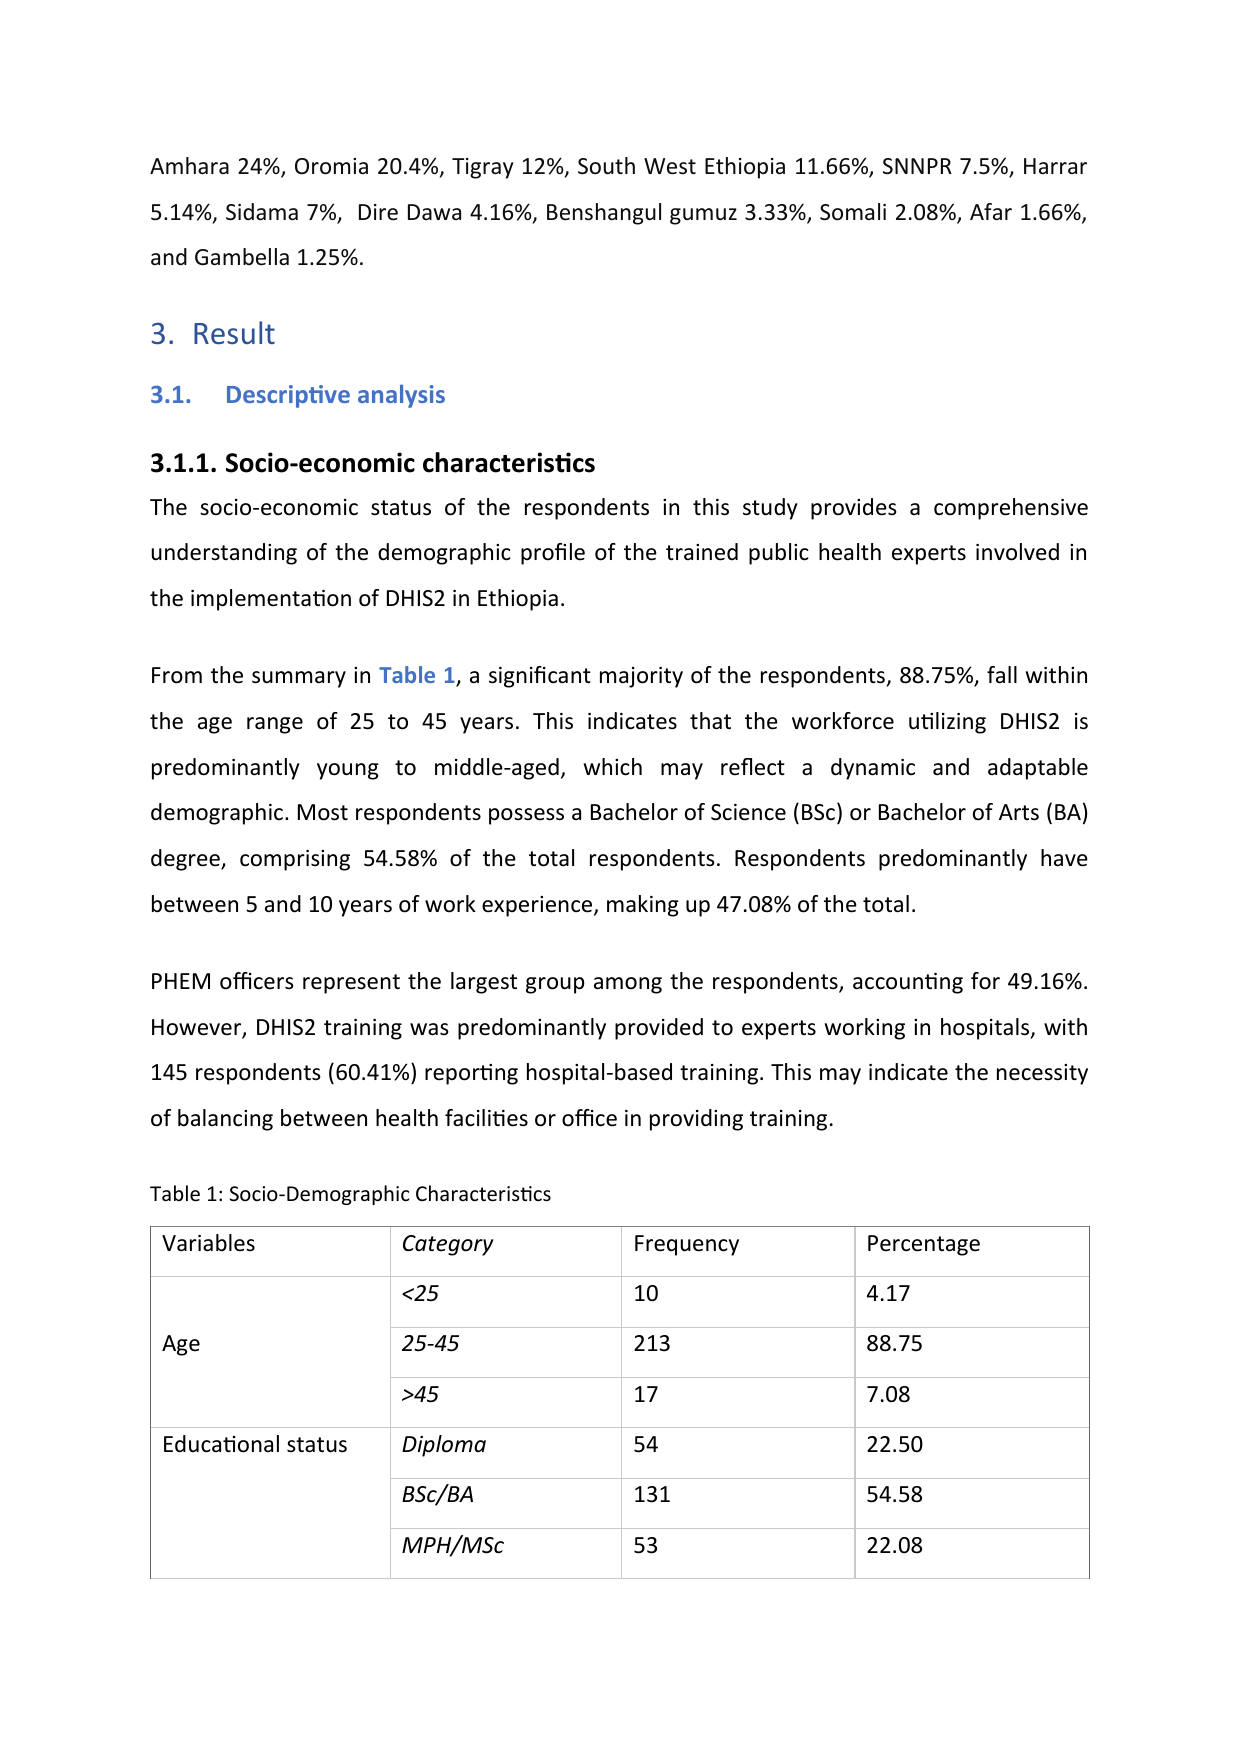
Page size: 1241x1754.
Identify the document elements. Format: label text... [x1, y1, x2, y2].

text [150, 150, 1090, 272]
table_cell 7.08 [856, 1378, 1089, 1427]
table_cell 22.50 [856, 1428, 1089, 1477]
table_cell 54.58 [856, 1479, 1089, 1528]
table_cell 131 [622, 1479, 854, 1528]
table_header Category [391, 1227, 621, 1276]
subtitle Descriptive analysis [150, 377, 1090, 410]
table_cell <25 [391, 1277, 621, 1327]
table_cell 213 [622, 1328, 854, 1377]
subtitle Result [150, 312, 1090, 353]
table_header Frequency [622, 1227, 854, 1276]
table_cell >45 [391, 1378, 621, 1427]
table_cell Diploma [391, 1428, 621, 1477]
table_cell 25-45 [391, 1328, 621, 1377]
table_cell 88.75 [856, 1328, 1089, 1377]
table_cell 10 [622, 1277, 854, 1327]
subtitle Socio-economic characteristics [150, 444, 1090, 480]
text PHEM officers represent the largest group among the respondents, accounting for 49.16%. However, DHIS2 training was predominantly provided to experts working in hospitals, with 145 respondents (60.41%) reporting hospital-based training. This may indicate the necessity of balancing between health facilities or office in providing training. [150, 965, 1090, 1133]
table_cell MPH/MSc [391, 1529, 621, 1578]
table_cell Age [151, 1277, 390, 1427]
table_cell 53 [622, 1529, 854, 1578]
table_cell Educational status [151, 1428, 390, 1578]
table_cell 54 [622, 1428, 854, 1477]
table_cell 22.08 [856, 1529, 1089, 1578]
table_header Variables [151, 1227, 390, 1276]
text Table 1: Socio-Demographic Characteristics [150, 1179, 1090, 1207]
table_cell BSc/BA [391, 1479, 621, 1528]
table_header Percentage [856, 1227, 1089, 1276]
text The socio-economic status of the respondents in this study provides a comprehensive understanding of the demographic profile of the trained public health experts involved in the implementation of DHIS2 in Ethiopia. [150, 491, 1090, 613]
text From the summary in Table 1, a significant majority of the respondents, 88.75%, fall within the age range of 25 to 45 years. This indicates that the workforce utilizing DHIS2 is predominantly young to middle-aged, which may reflect a dynamic and adaptable demographic. Most respondents possess a Bachelor of Science (BSc) or Bachelor of Arts (BA) degree, comprising 54.58% of the total respondents. Respondents predominantly have between 5 and 10 years of work experience, making up 47.08% of the total. [150, 659, 1090, 918]
table_cell 4.17 [856, 1277, 1089, 1327]
table_cell 17 [622, 1378, 854, 1427]
